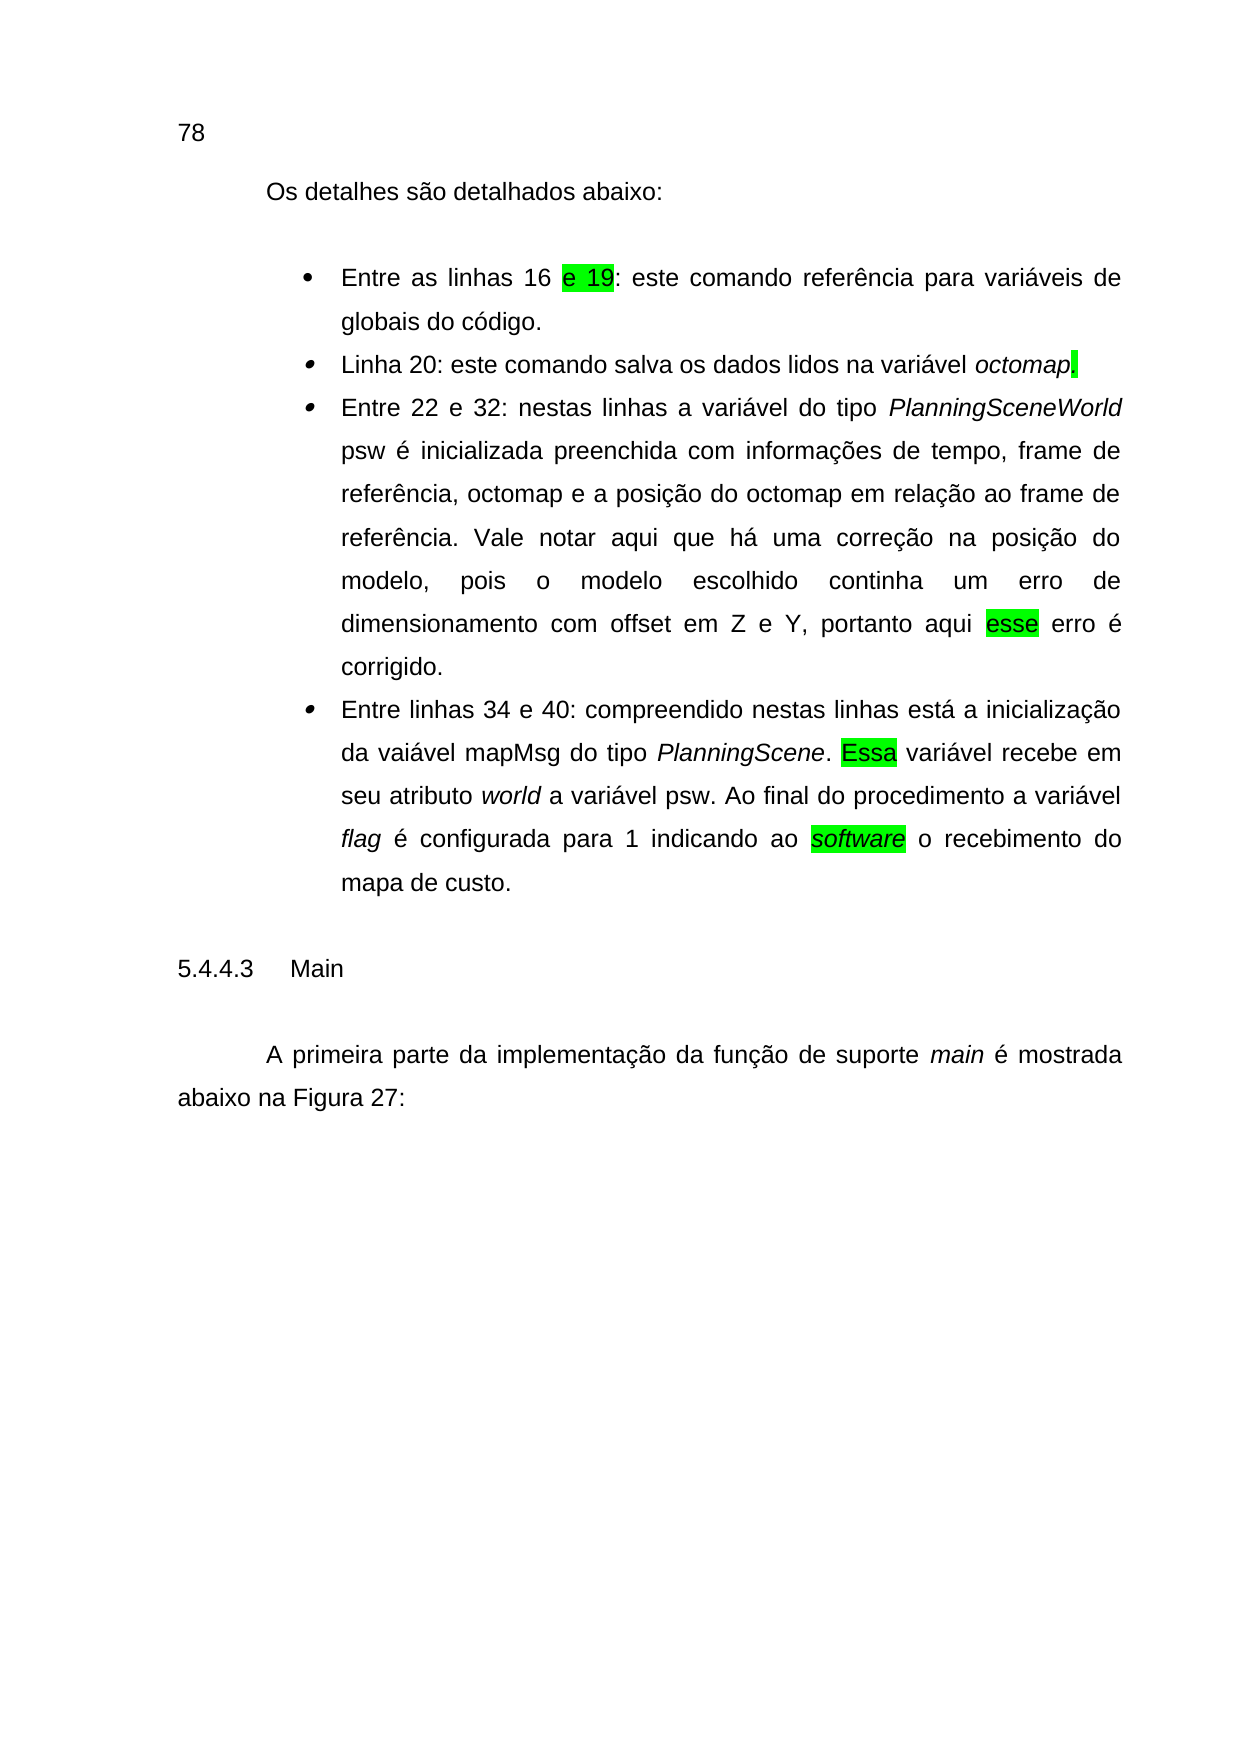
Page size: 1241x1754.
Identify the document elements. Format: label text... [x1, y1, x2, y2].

text Os detalhes são detalhados abaixo: [177, 177, 1122, 206]
list Entre 22 e 32: nestas linhas a variável do tipo PlanningSceneWorld psw é inicializada preenchida com informações de tempo, frame de referência, octomap e a posição do octomap em relação ao frame de referência. Vale notar aqui que há uma correção na posição do modelo, pois o modelo escolhido continha um erro de dimensionamento com offset em Z e Y, portanto aqui esse erro é corrigido. [303, 393, 1122, 681]
list Entre linhas 34 e 40: compreendido nestas linhas está a inicialização da vaiável mapMsg do tipo PlanningScene. Essa variável recebe em seu atributo world a variável psw. Ao final do procedimento a variável flag é configurada para 1 indicando ao software o recebimento do mapa de custo. [303, 695, 1122, 896]
subtitle Main [177, 954, 1122, 983]
list Entre as linhas 16 e 19: este comando referência para variáveis de globais do código. [303, 263, 1122, 335]
text A primeira parte da implementação da função de suporte main é mostrada abaixo na Figura 27: [177, 1040, 1122, 1112]
list Linha 20: este comando salva os dados lidos na variável octomap. [303, 350, 1122, 379]
